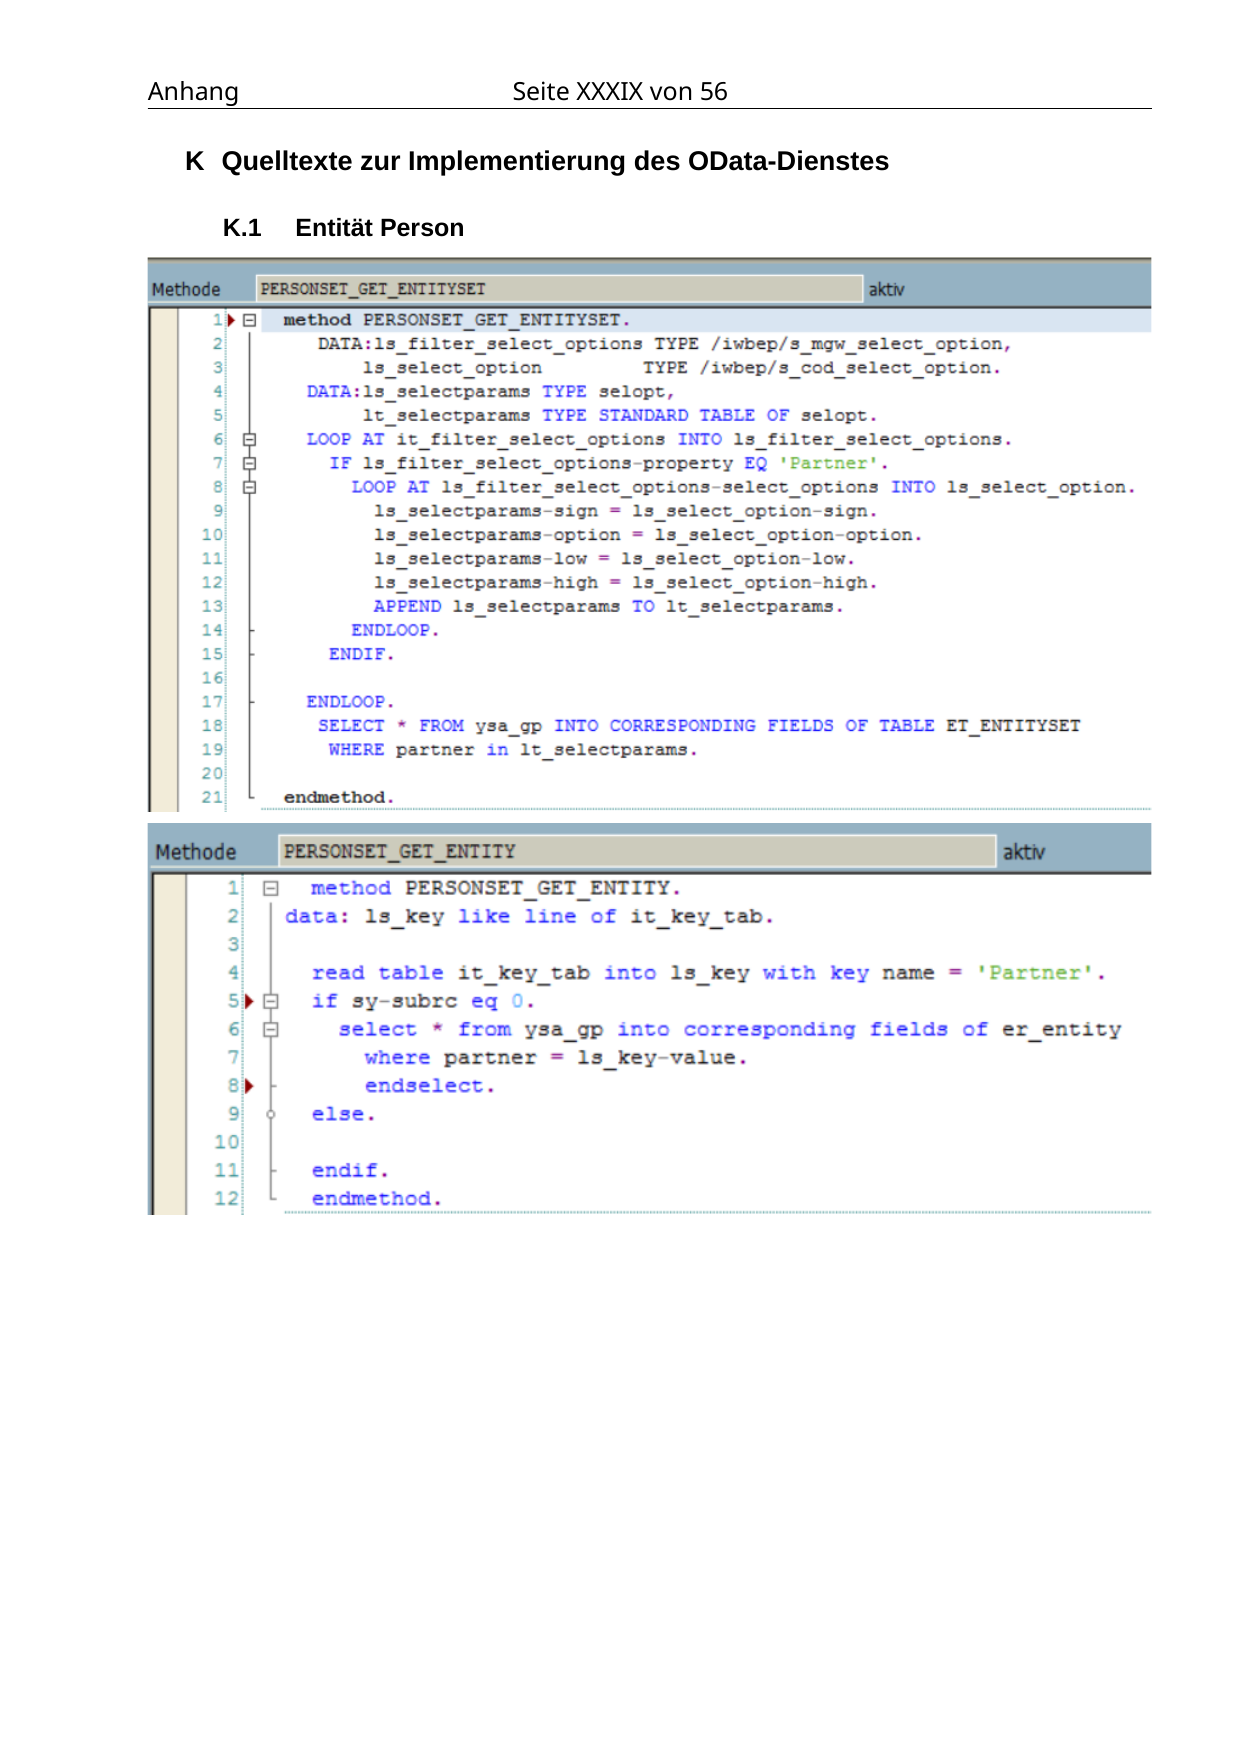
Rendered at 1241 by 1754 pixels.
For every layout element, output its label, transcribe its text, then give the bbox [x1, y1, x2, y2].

picture [147, 257, 1152, 812]
text Entität Person [223, 213, 1152, 242]
picture [147, 823, 1152, 1215]
text Quelltexte zur Implementierung des OData-Dienstes [185, 145, 1152, 176]
